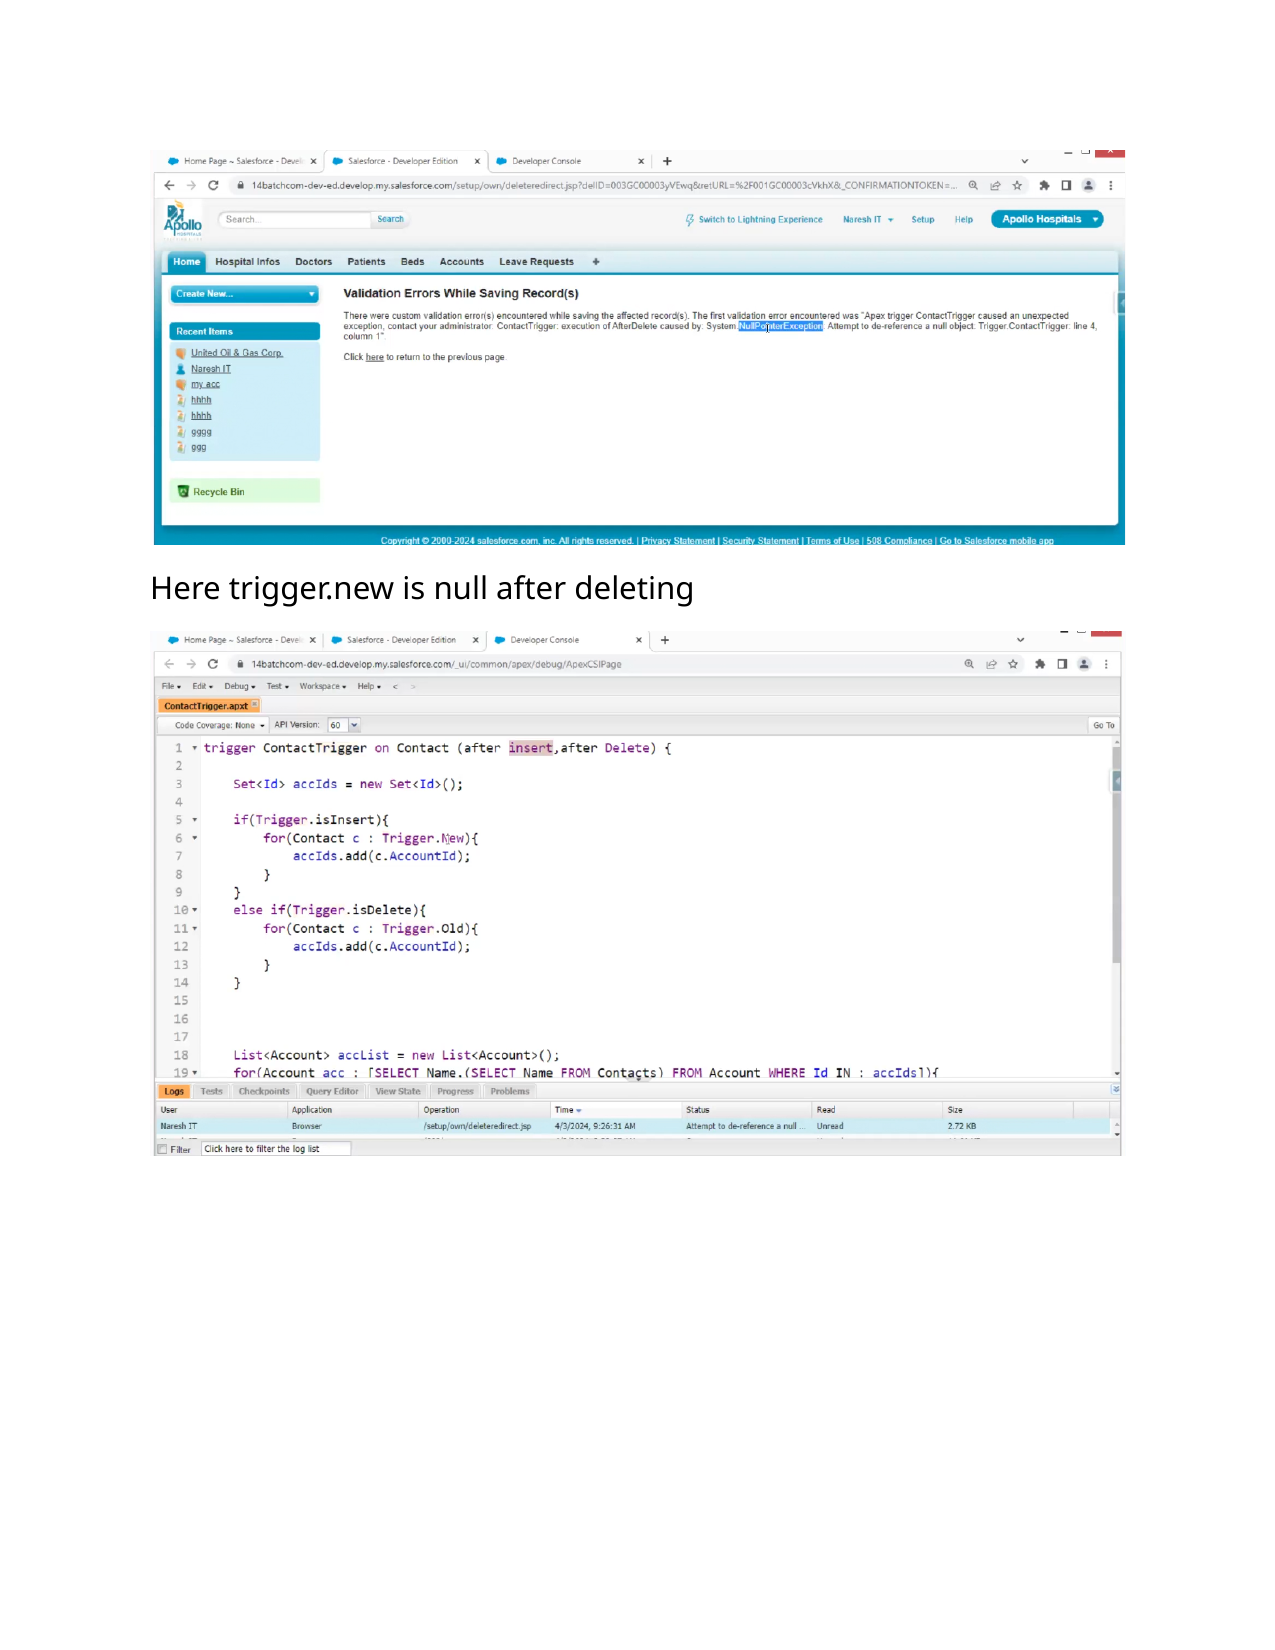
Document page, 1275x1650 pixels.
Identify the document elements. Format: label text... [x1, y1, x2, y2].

picture [382, 538, 419, 545]
picture [455, 538, 540, 545]
picture [807, 538, 841, 545]
picture [954, 538, 1007, 545]
picture [597, 538, 632, 545]
picture [573, 538, 593, 545]
picture [1010, 537, 1037, 545]
picture [723, 538, 754, 545]
picture [941, 538, 951, 545]
picture [1040, 539, 1053, 545]
picture [674, 538, 715, 545]
picture [433, 537, 451, 545]
picture [150, 631, 1125, 1156]
picture [886, 538, 932, 545]
text Here trigger.new is null after deleting [150, 566, 1125, 609]
picture [759, 538, 799, 545]
picture [560, 538, 569, 545]
picture [642, 538, 671, 545]
picture [422, 538, 429, 545]
picture [843, 538, 859, 545]
picture [150, 150, 1125, 545]
picture [867, 537, 882, 545]
